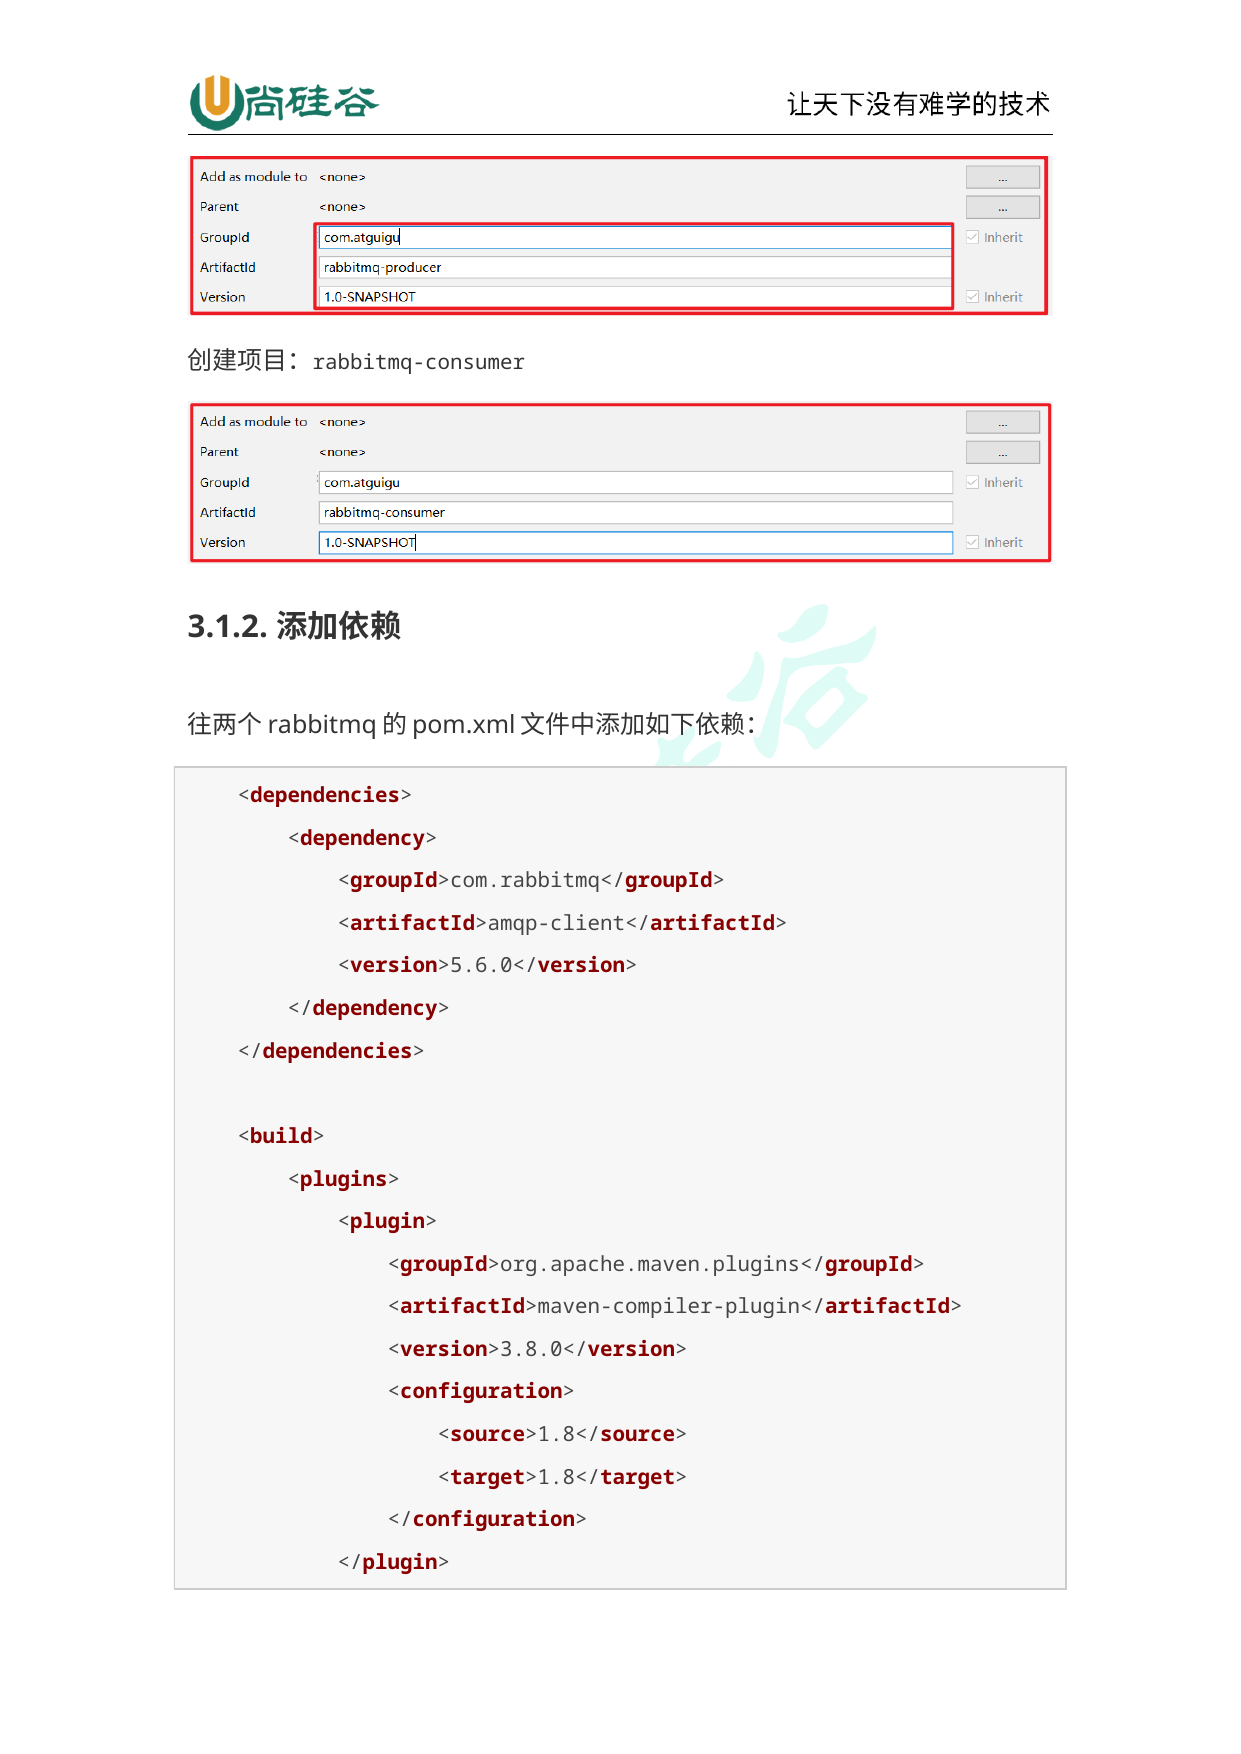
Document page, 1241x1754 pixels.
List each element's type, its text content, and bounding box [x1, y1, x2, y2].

text </configuration> [175, 1490, 1065, 1533]
text <groupId>org.apache.maven.plugins</groupId> [175, 1235, 1065, 1277]
text <configuration> [175, 1363, 1065, 1405]
text <build> [175, 1107, 1065, 1149]
text <plugins> [175, 1149, 1065, 1192]
text </dependencies> [175, 1022, 1065, 1064]
subtitle 3.1.2. 添加依赖 [187, 601, 1053, 647]
text <groupId>com.rabbitmq</groupId> [175, 851, 1065, 894]
text <dependencies> [175, 768, 1065, 809]
text <source>1.8</source> [175, 1405, 1065, 1448]
text <dependency> [175, 809, 1065, 851]
text <version>5.6.0</version> [175, 937, 1065, 979]
text <plugin> [175, 1192, 1065, 1235]
picture [187, 73, 1053, 132]
text </dependency> [175, 979, 1065, 1022]
text 往两个rabbitmq的pom.xml文件中添加如下依赖： [187, 705, 1053, 741]
text <artifactId>amqp-client</artifactId> [175, 894, 1065, 936]
text </plugin> [175, 1533, 1065, 1588]
text <artifactId>maven-compiler-plugin</artifactId> [175, 1277, 1065, 1320]
text 创建项目：rabbitmq-consumer [187, 341, 1053, 377]
picture [187, 401, 1053, 564]
text <target>1.8</target> [175, 1448, 1065, 1490]
picture [187, 156, 1053, 316]
text <version>3.8.0</version> [175, 1320, 1065, 1362]
